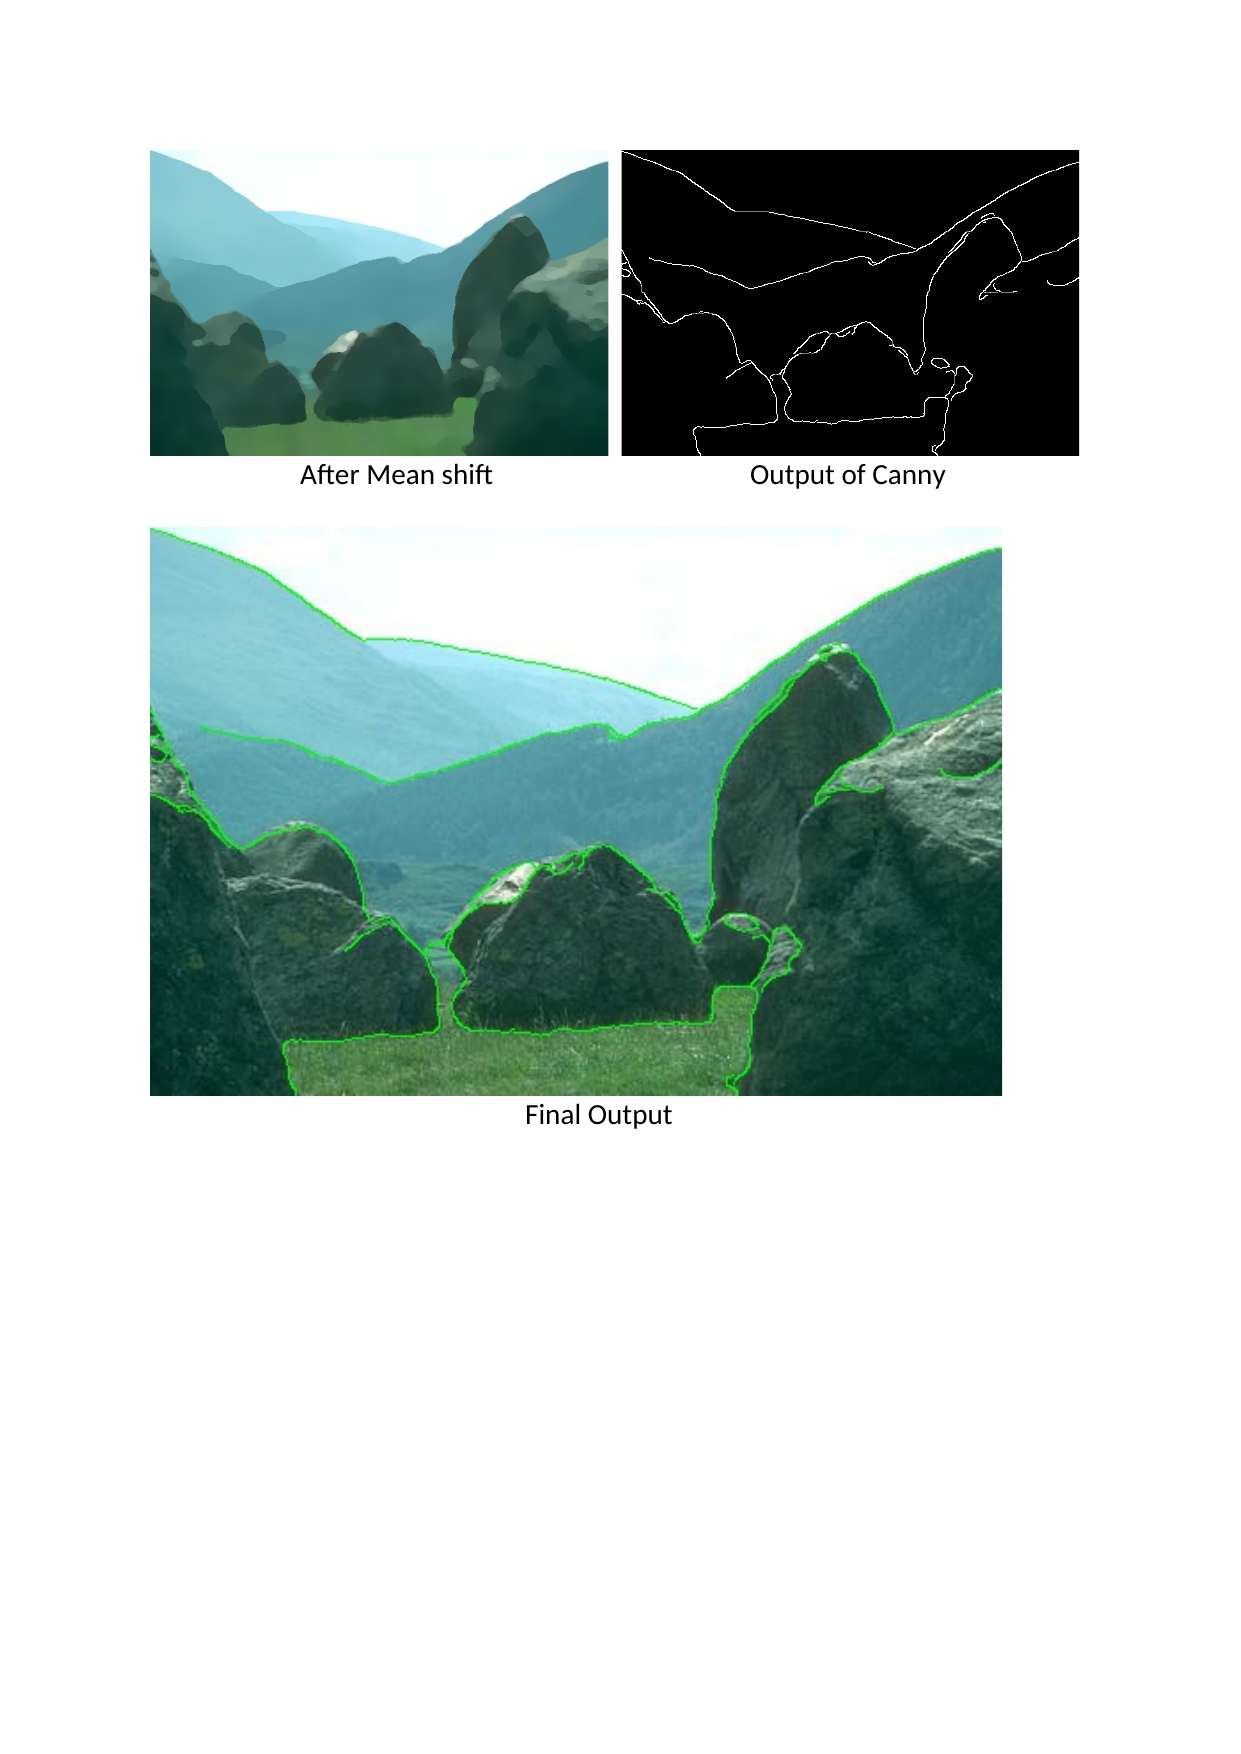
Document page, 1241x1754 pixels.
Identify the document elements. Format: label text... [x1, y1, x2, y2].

text After Mean shift Output of Canny [150, 456, 1090, 492]
text Final Output [150, 1096, 1090, 1132]
picture [150, 527, 1003, 1096]
picture [621, 150, 1080, 456]
picture [150, 150, 609, 456]
